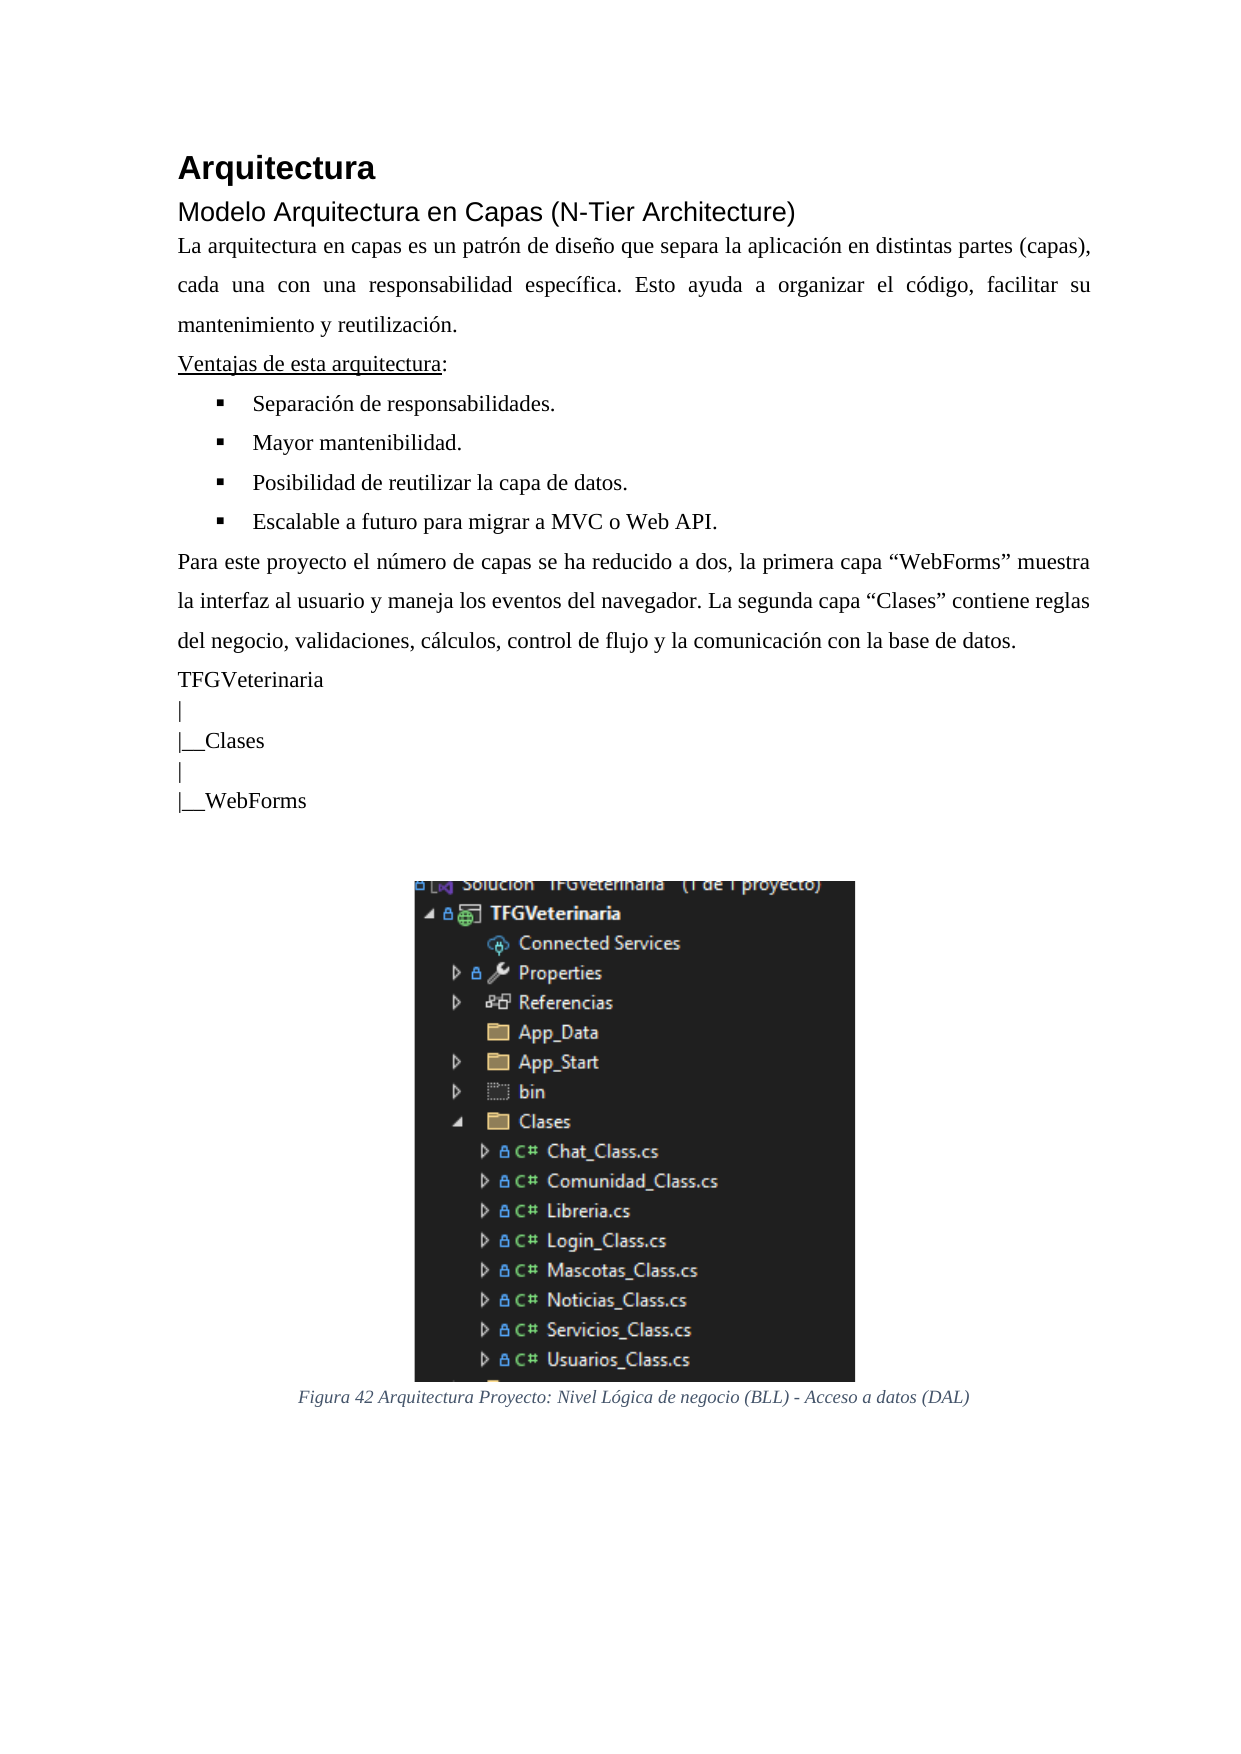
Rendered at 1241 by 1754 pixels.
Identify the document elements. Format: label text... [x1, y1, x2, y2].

text La arquitectura en capas es un patrón de diseño que separa la aplicación en distintas partes (capas), cada una con una responsabilidad específica. Esto ayuda a organizar el código, facilitar su mantenimiento y reutilización. [177, 232, 1092, 337]
text Ventajas de esta arquitectura: [177, 350, 1092, 377]
text TFGVeterinaria [177, 666, 1092, 693]
list Posibilidad de reutilizar la capa de datos. [215, 469, 1092, 495]
text | [177, 757, 1092, 783]
text |__Clases [177, 727, 1092, 753]
subtitle Modelo Arquitectura en Capas (N-Tier Architecture) [177, 196, 1092, 227]
text Para este proyecto el número de capas se ha reducido a dos, la primera capa “WebForms” muestra la interfaz al usuario y maneja los eventos del navegador. La segunda capa “Clases” contiene reglas del negocio, validaciones, cálculos, control de flujo y la comunicación con la base de datos. [177, 548, 1092, 653]
list Mayor mantenibilidad. [215, 429, 1092, 456]
list Separación de responsabilidades. [215, 390, 1092, 416]
text Figura 42 Arquitectura Proyecto: Nivel Lógica de negocio (BLL) - Acceso a datos (DAL) [177, 1386, 1092, 1407]
subtitle Arquitectura [177, 148, 1092, 186]
picture [414, 881, 856, 1382]
text |__WebForms [177, 787, 1092, 813]
text | [177, 696, 1092, 723]
list Escalable a futuro para migrar a MVC o Web API. [215, 508, 1092, 535]
